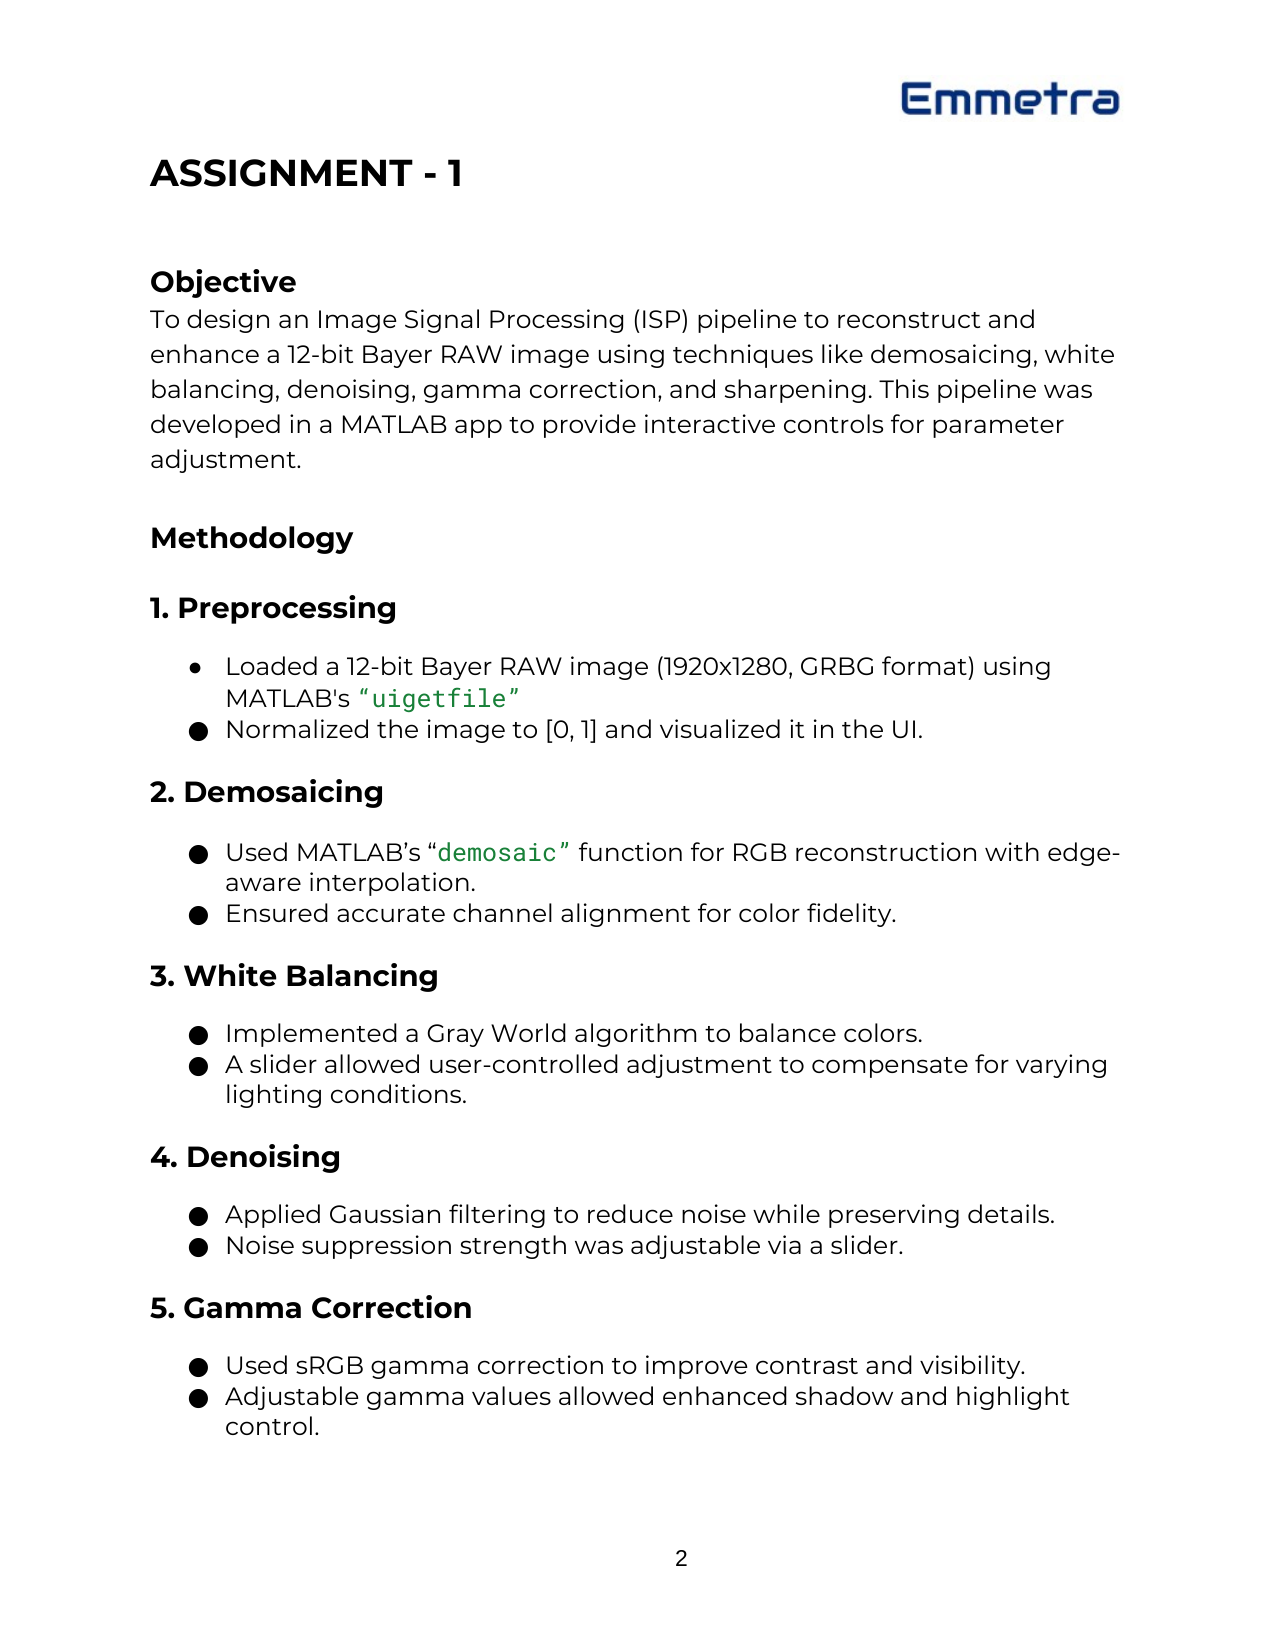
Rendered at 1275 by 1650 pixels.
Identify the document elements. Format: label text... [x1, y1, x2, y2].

picture [898, 75, 1125, 122]
subtitle 1. Preprocessing [150, 590, 1125, 626]
list Used MATLAB’s “demosaic” function for RGB reconstruction with edge-aware interpolation. [187, 835, 1125, 898]
subtitle 2. Demosaicing [150, 774, 1125, 810]
list Used sRGB gamma correction to improve contrast and visibility. [187, 1350, 1125, 1381]
subtitle 3. White Balancing [150, 958, 1125, 993]
list Implemented a Gray World algorithm to balance colors. [187, 1018, 1125, 1049]
list Adjustable gamma values allowed enhanced shadow and highlight control. [187, 1381, 1125, 1442]
text To design an Image Signal Processing (ISP) pipeline to reconstruct and enhance a 12-bit Bayer RAW image using techniques like demosaicing, white balancing, denoising, gamma correction, and sharpening. This pipeline was developed in a MATLAB app to provide interactive controls for parameter adjustment. [150, 304, 1125, 475]
list Loaded a 12-bit Bayer RAW image (1920x1280, GRBG format) using MATLAB's “uigetfile” [187, 651, 1125, 714]
list Noise suppression strength was adjustable via a slider. [187, 1230, 1125, 1261]
list Applied Gaussian filtering to reduce noise while preserving details. [187, 1200, 1125, 1230]
text ASSIGNMENT - 1 [150, 150, 1125, 196]
list A slider allowed user-controlled adjustment to compensate for varying lighting conditions. [187, 1049, 1125, 1110]
list Ensured accurate channel alignment for color fidelity. [187, 898, 1125, 929]
text Methodology [150, 520, 1125, 556]
text Objective [150, 264, 1125, 299]
subtitle 4. Denoising [150, 1139, 1125, 1175]
subtitle 5. Gamma Correction [150, 1290, 1125, 1325]
list Normalized the image to [0, 1] and visualized it in the UI. [187, 714, 1125, 745]
